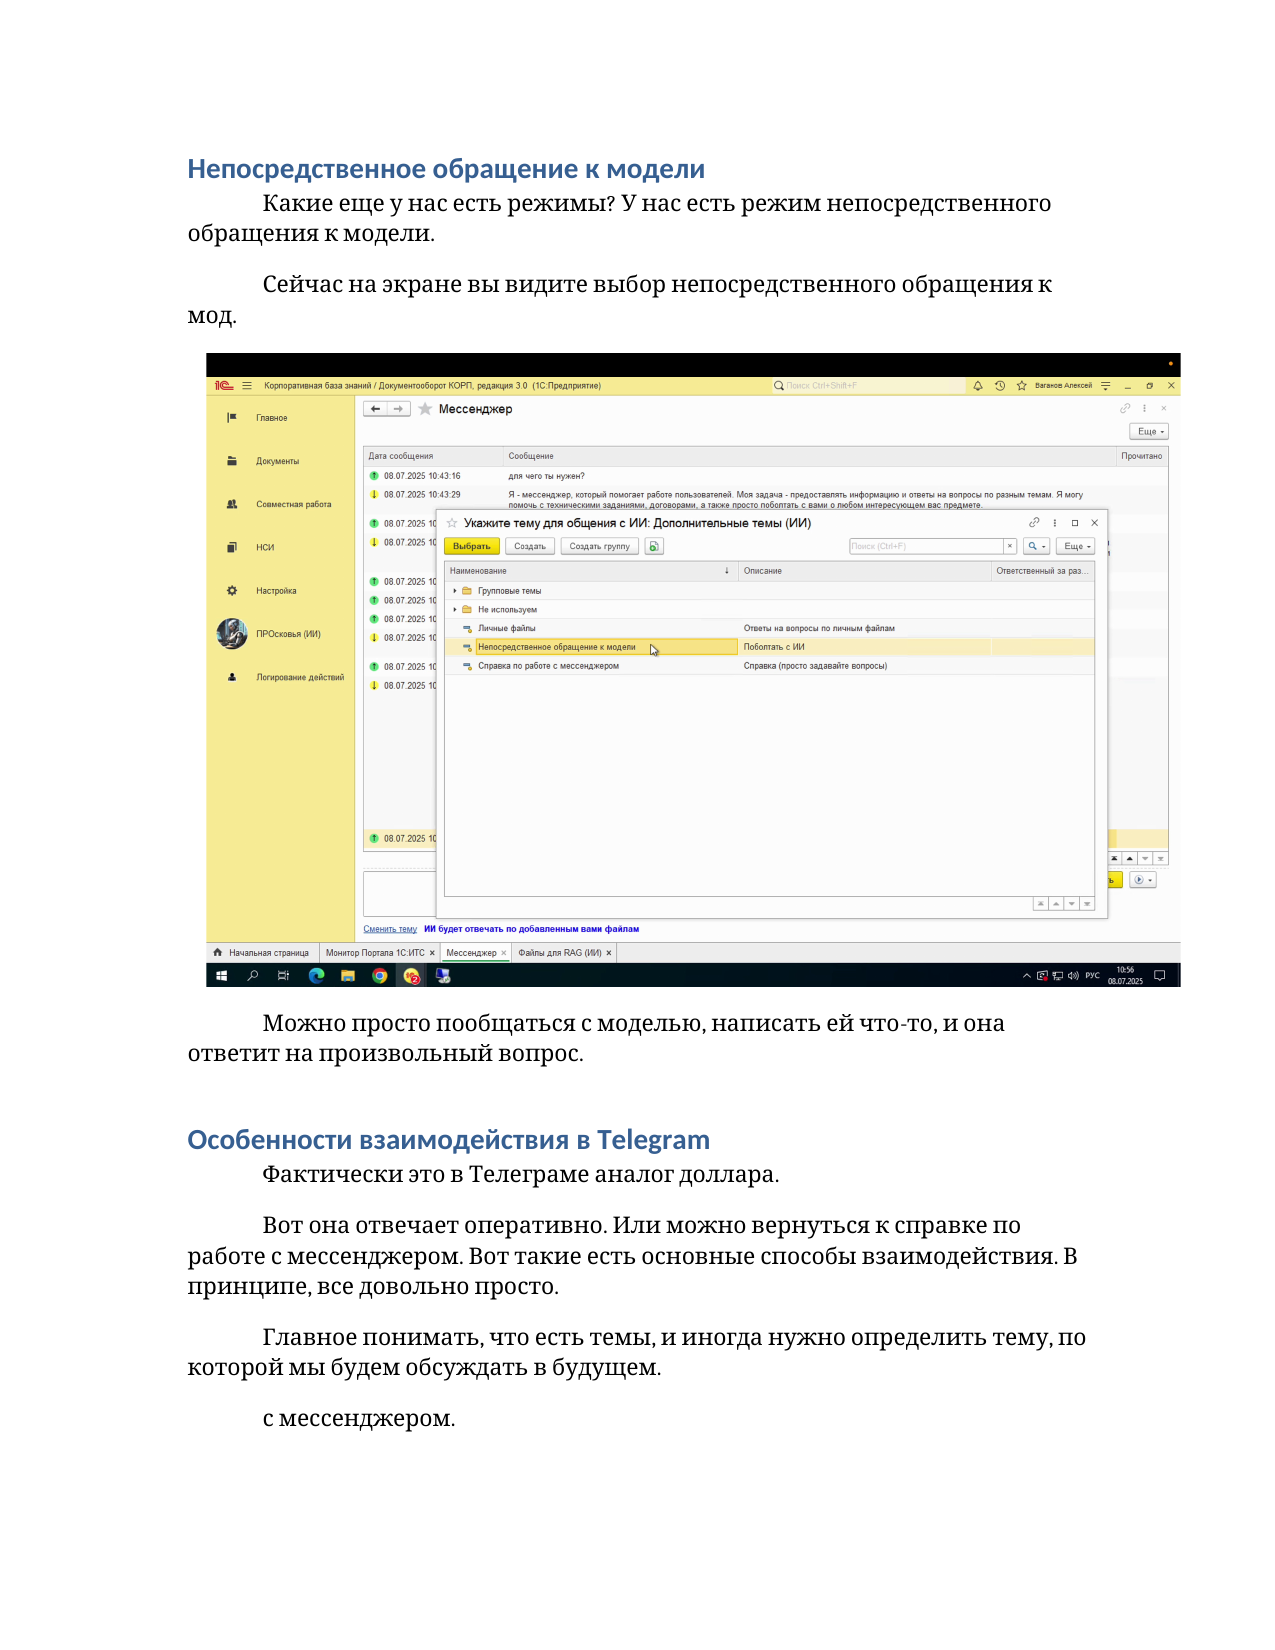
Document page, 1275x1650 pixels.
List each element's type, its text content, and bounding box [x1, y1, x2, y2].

text Можно просто пообщаться с моделью, написать ей что-то, и она ответит на произвольный вопрос. [187, 1011, 1087, 1067]
text Главное понимать, что есть темы, и иногда нужно определить тему, по которой мы будем обсуждать в будущем. [187, 1325, 1087, 1381]
subtitle Непосредственное обращение к модели [187, 150, 1087, 186]
text Сейчас на экране вы видите выбор непосредственного обращения к мод. [187, 272, 1087, 329]
picture [206, 353, 1181, 987]
text с мессенджером. [187, 1406, 1087, 1432]
text Вот она отвечает оперативно. Или можно вернуться к справке по работе с мессенджером. Вот такие есть основные способы взаимодействия. В принципе, все довольно просто. [187, 1213, 1087, 1300]
subtitle Особенности взаимодействия в Telegram [187, 1121, 1087, 1157]
text Какие еще у нас есть режимы? У нас есть режим непосредственного обращения к модели. [187, 191, 1087, 247]
text Фактически это в Телеграме аналог доллара. [187, 1162, 1087, 1189]
